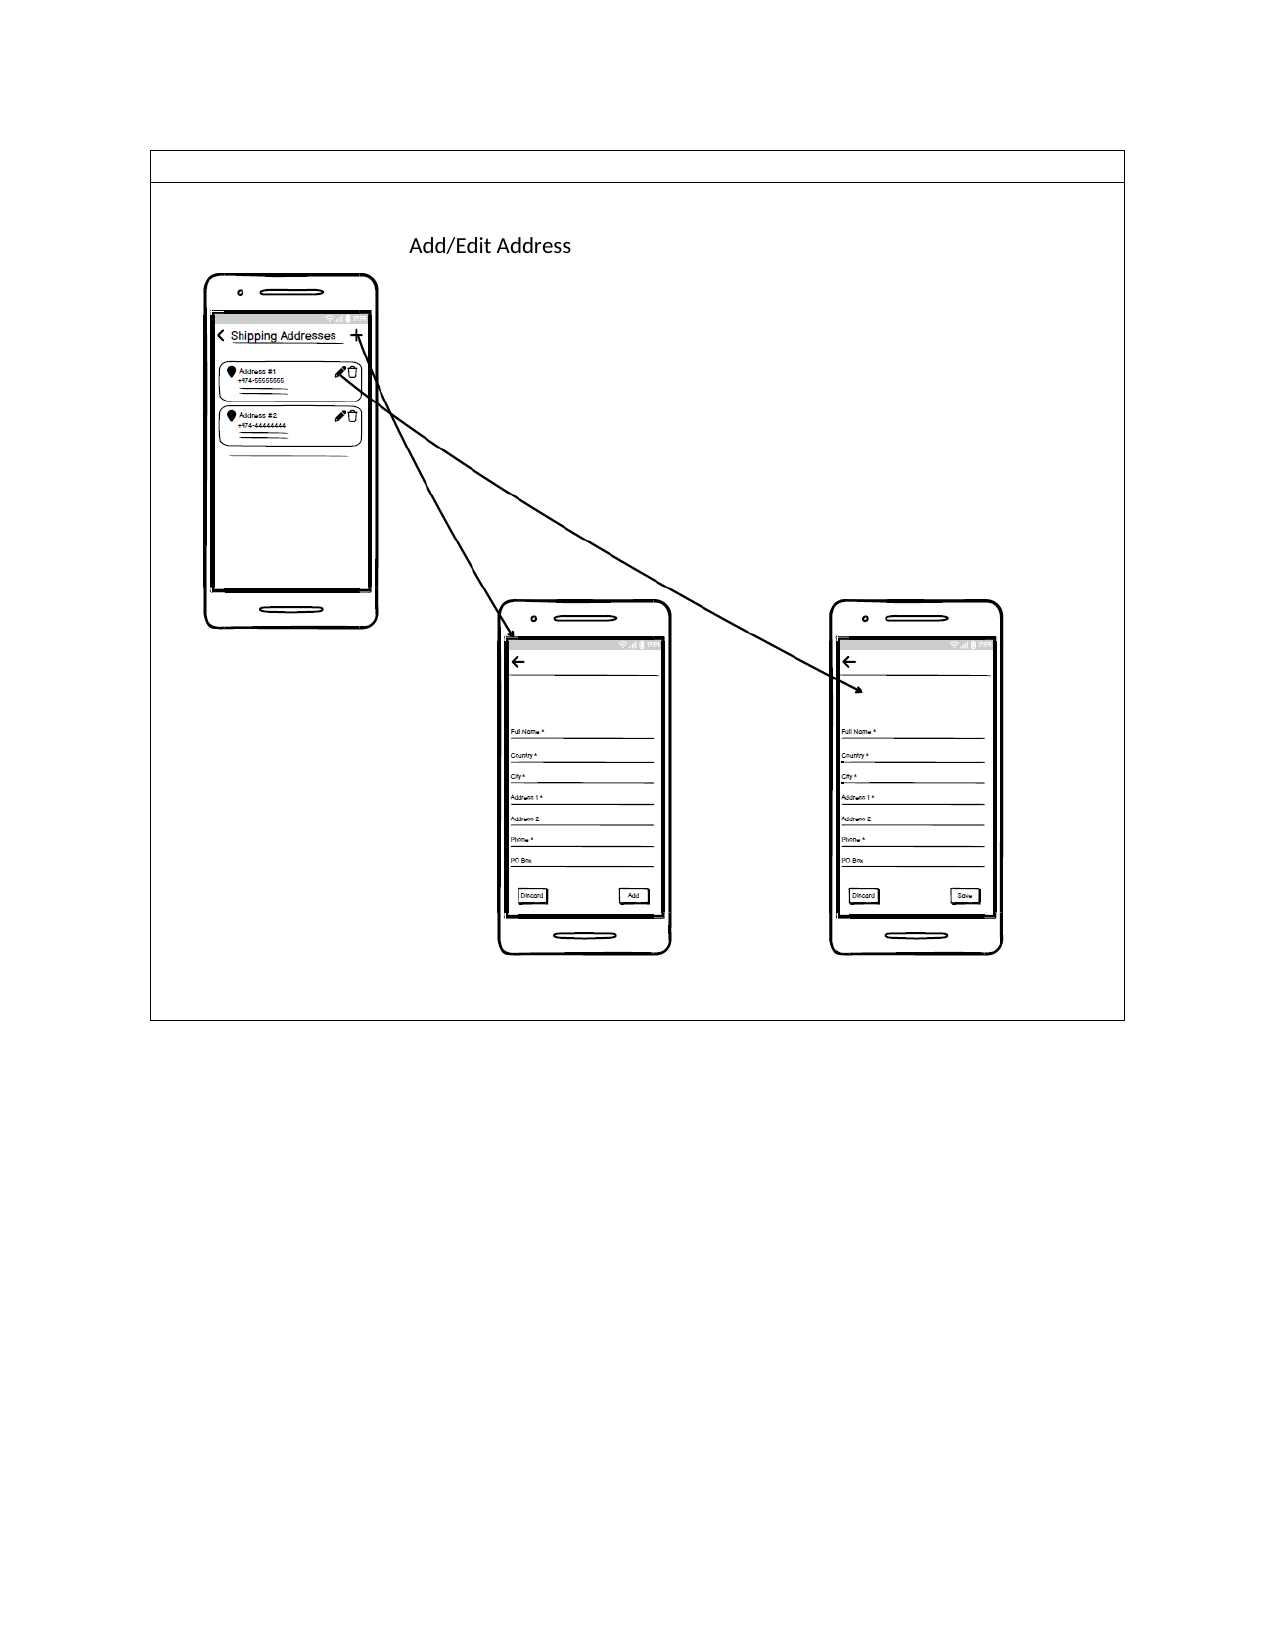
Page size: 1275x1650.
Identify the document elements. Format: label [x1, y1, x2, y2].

table_cell [151, 151, 1124, 182]
table_cell [151, 183, 1124, 1020]
picture [197, 263, 1024, 958]
